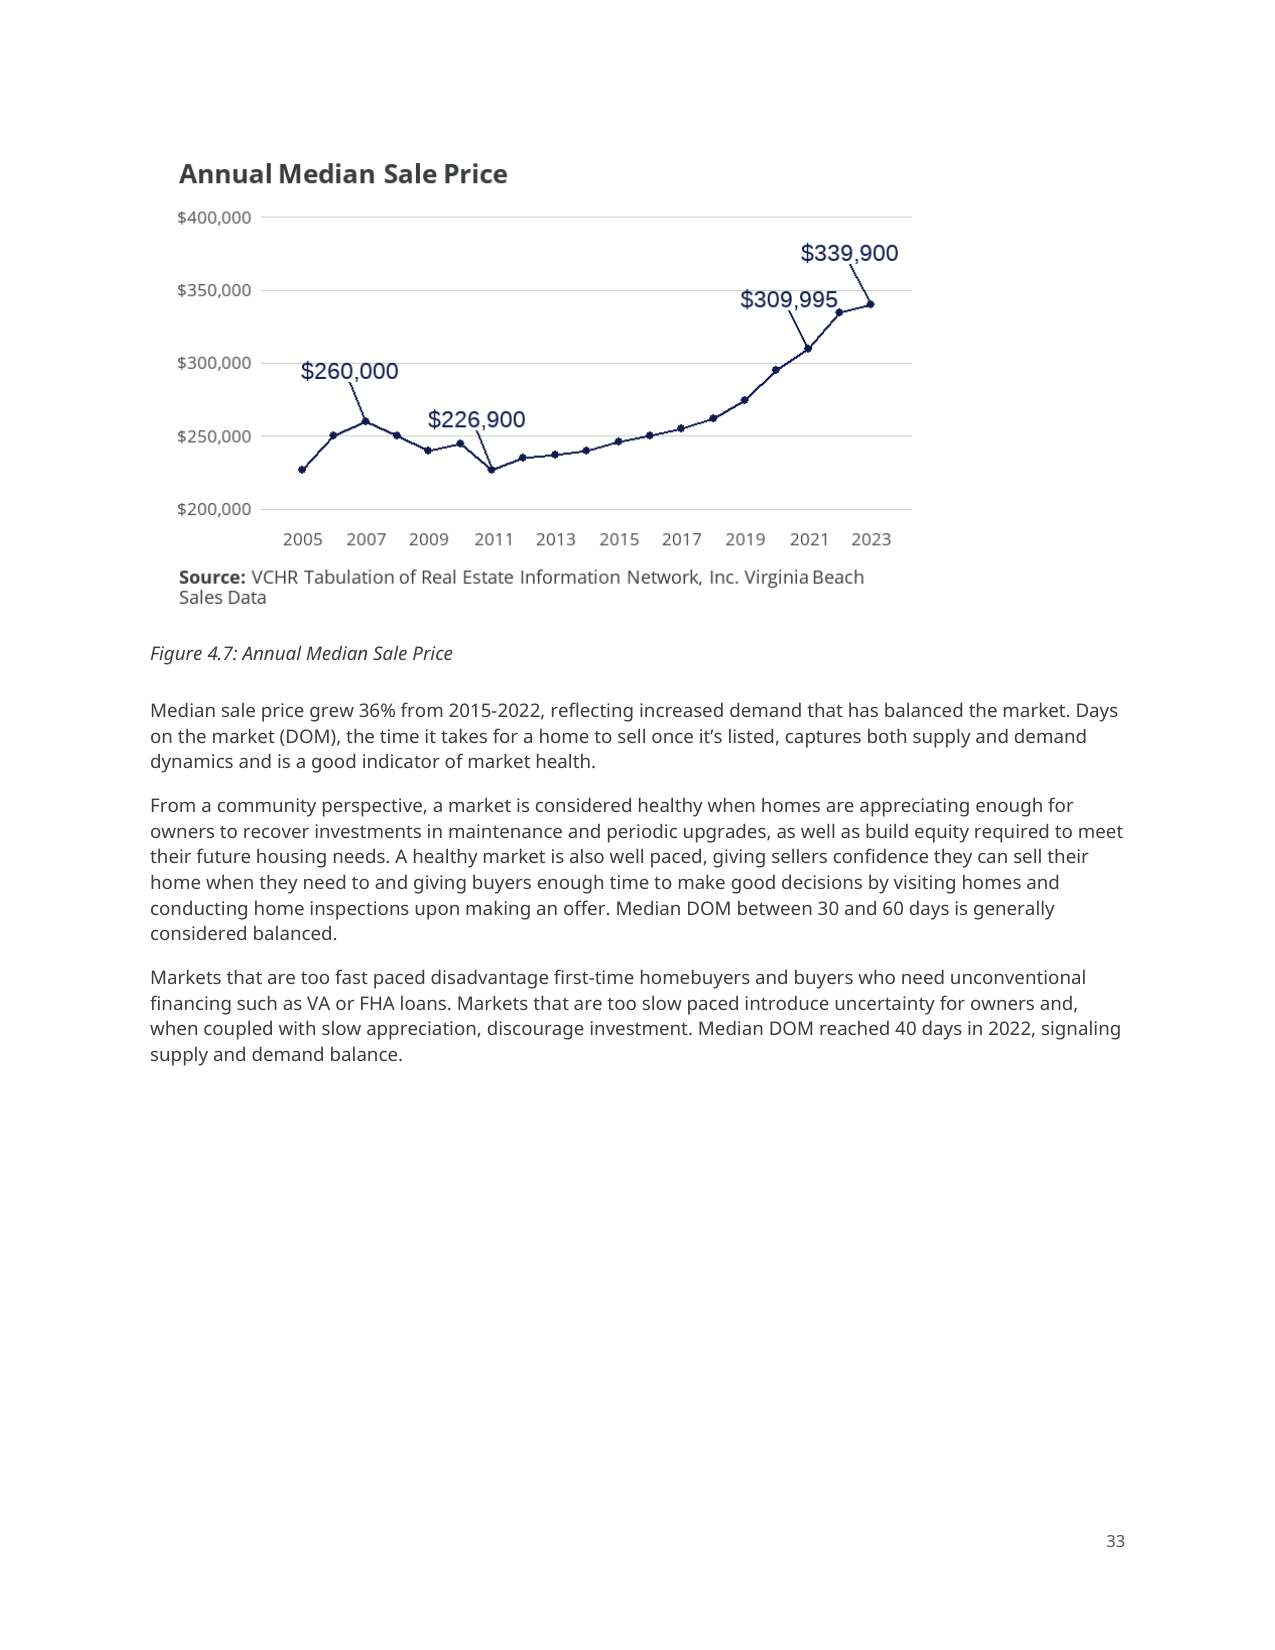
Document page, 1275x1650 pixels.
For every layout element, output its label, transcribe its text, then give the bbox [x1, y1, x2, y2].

table_header Figure 4.7: Annual Median Sale Price [139, 150, 1114, 679]
picture [168, 153, 924, 620]
text From a community perspective, a market is considered healthy when homes are appreciating enough for owners to recover investments in maintenance and periodic upgrades, as well as build equity required to meet their future housing needs. A healthy market is also well paced, giving sellers confidence they can sell their home when they need to and giving buyers enough time to make good decisions by visiting homes and conducting home inspections upon making an offer. Median DOM between 30 and 60 days is generally considered balanced. [150, 793, 1125, 946]
text Median sale price grew 36% from 2015-2022, reflecting increased demand that has balanced the market. Days on the market (DOM), the time it takes for a home to sell once it’s listed, captures both supply and demand dynamics and is a good indicator of market health. [150, 697, 1125, 774]
text Markets that are too fast paced disadvantage first-time homebuyers and buyers who need unconventional financing such as VA or FHA loans. Markets that are too slow paced introduce uncertainty for owners and, when coupled with slow appreciation, discourage investment. Median DOM reached 40 days in 2022, signaling supply and demand balance. [150, 965, 1125, 1067]
